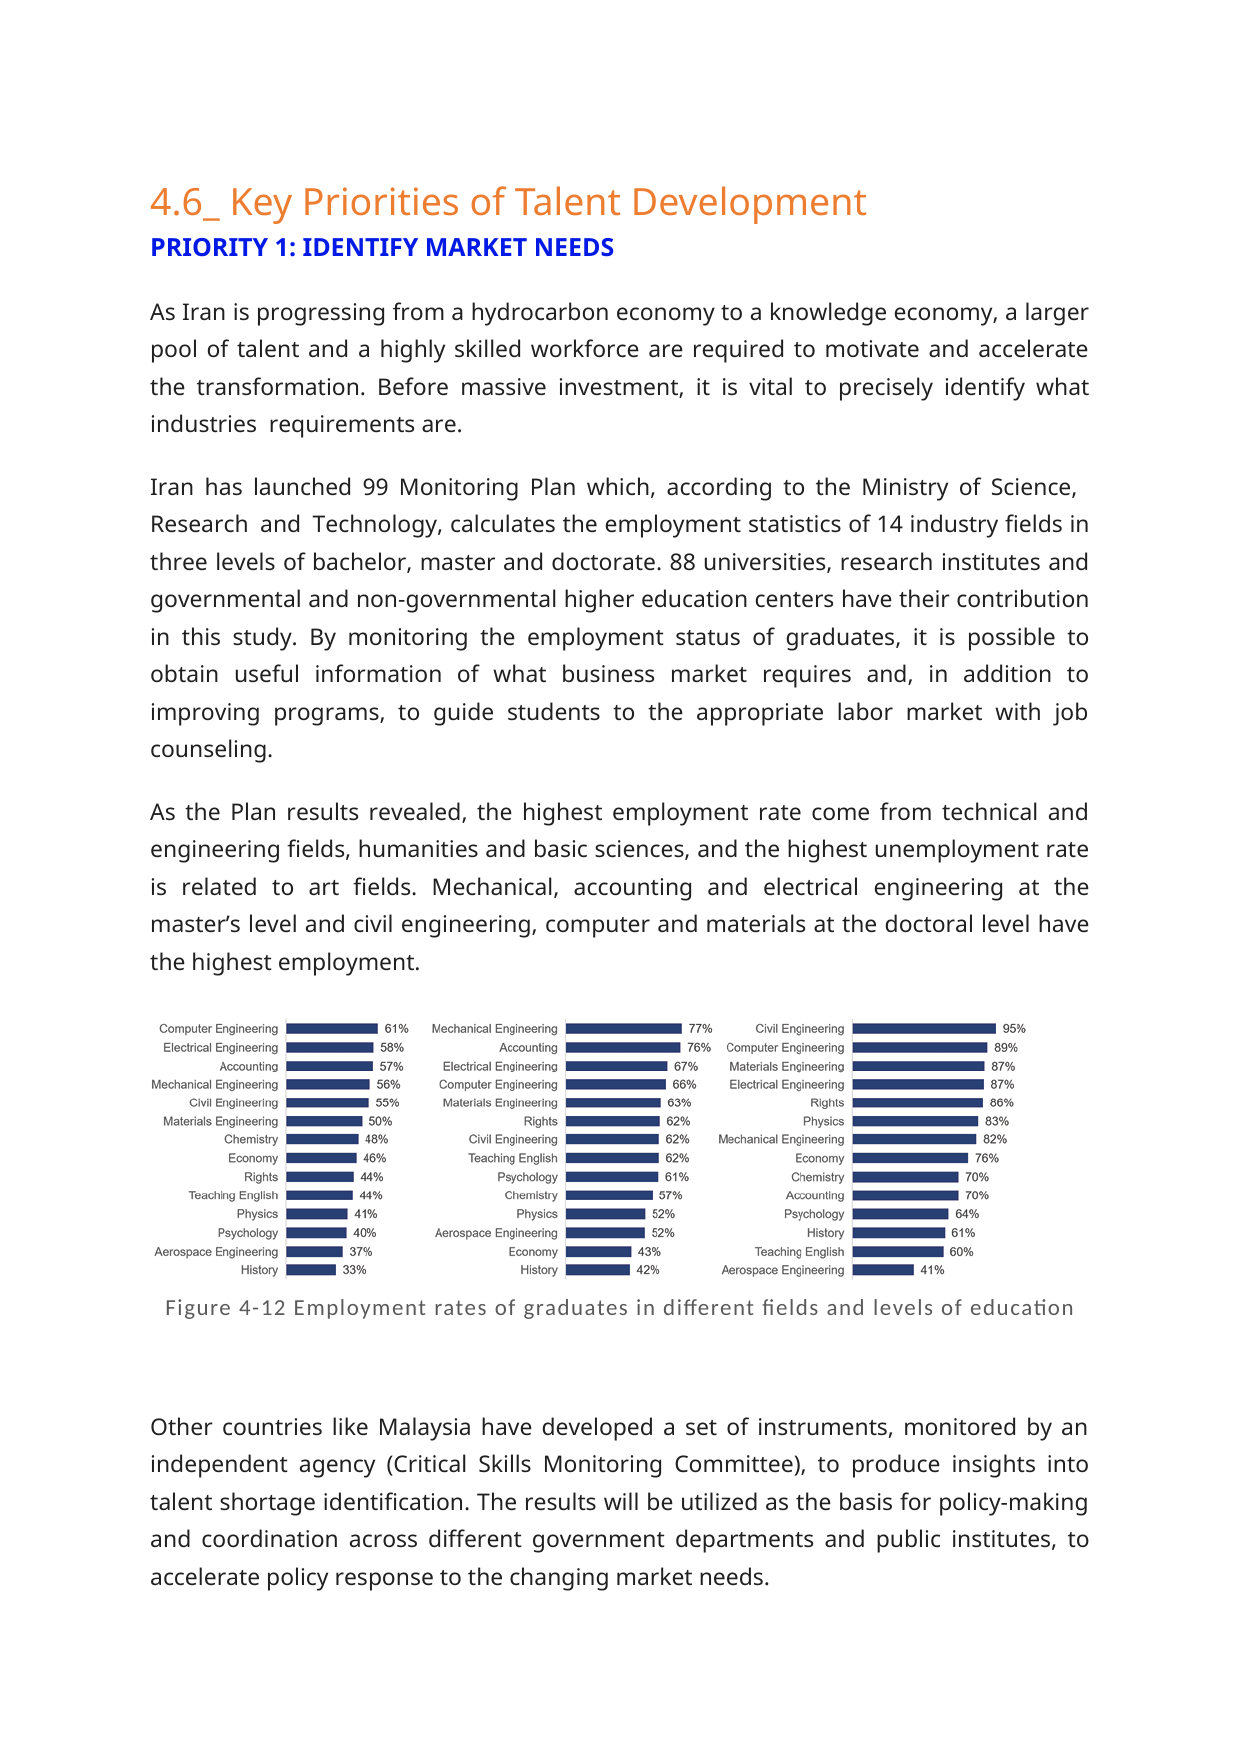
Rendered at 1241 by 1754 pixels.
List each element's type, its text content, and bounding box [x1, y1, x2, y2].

text As the Plan results revealed, the highest employment rate come from technical and engineering fields, humanities and basic sciences, and the highest unemployment rate is related to art fields. Mechanical, accounting and electrical engineering at the master’s level and civil engineering, computer and materials at the doctoral level have the highest employment. [150, 796, 1090, 977]
text PRIORITY 1: IDENTIFY MARKET NEEDS [150, 230, 1090, 264]
subtitle 4.6_ Key Priorities of Talent Development [150, 175, 1090, 226]
text Iran has launched 99 Monitoring Plan which, according to the Ministry of Science, Research and Technology, calculates the employment statistics of 14 industry fields in three levels of bachelor, master and doctorate. 88 universities, research institutes and governmental and non-governmental higher education centers have their contribution in this study. By monitoring the employment status of graduates, it is possible to obtain useful information of what business market requires and, in addition to improving programs, to guide students to the appropriate labor market with job counseling. [150, 471, 1090, 765]
text As Iran is progressing from a hydrocarbon economy to a knowledge economy, a larger pool of talent and a highly skilled workforce are required to motivate and accelerate the transformation. Before massive investment, it is vital to precisely identify what industries requirements are. [150, 296, 1090, 440]
picture [150, 1008, 1090, 1287]
subtitle Figure 4-12 Employment rates of graduates in different fields and levels of education [150, 1293, 1090, 1321]
text Other countries like Malaysia have developed a set of instruments, monitored by an independent agency (Critical Skills Monitoring Committee), to produce insights into talent shortage identification. The results will be utilized as the basis for policy-making and coordination across different government departments and public institutes, to accelerate policy response to the changing market needs. [150, 1411, 1090, 1592]
